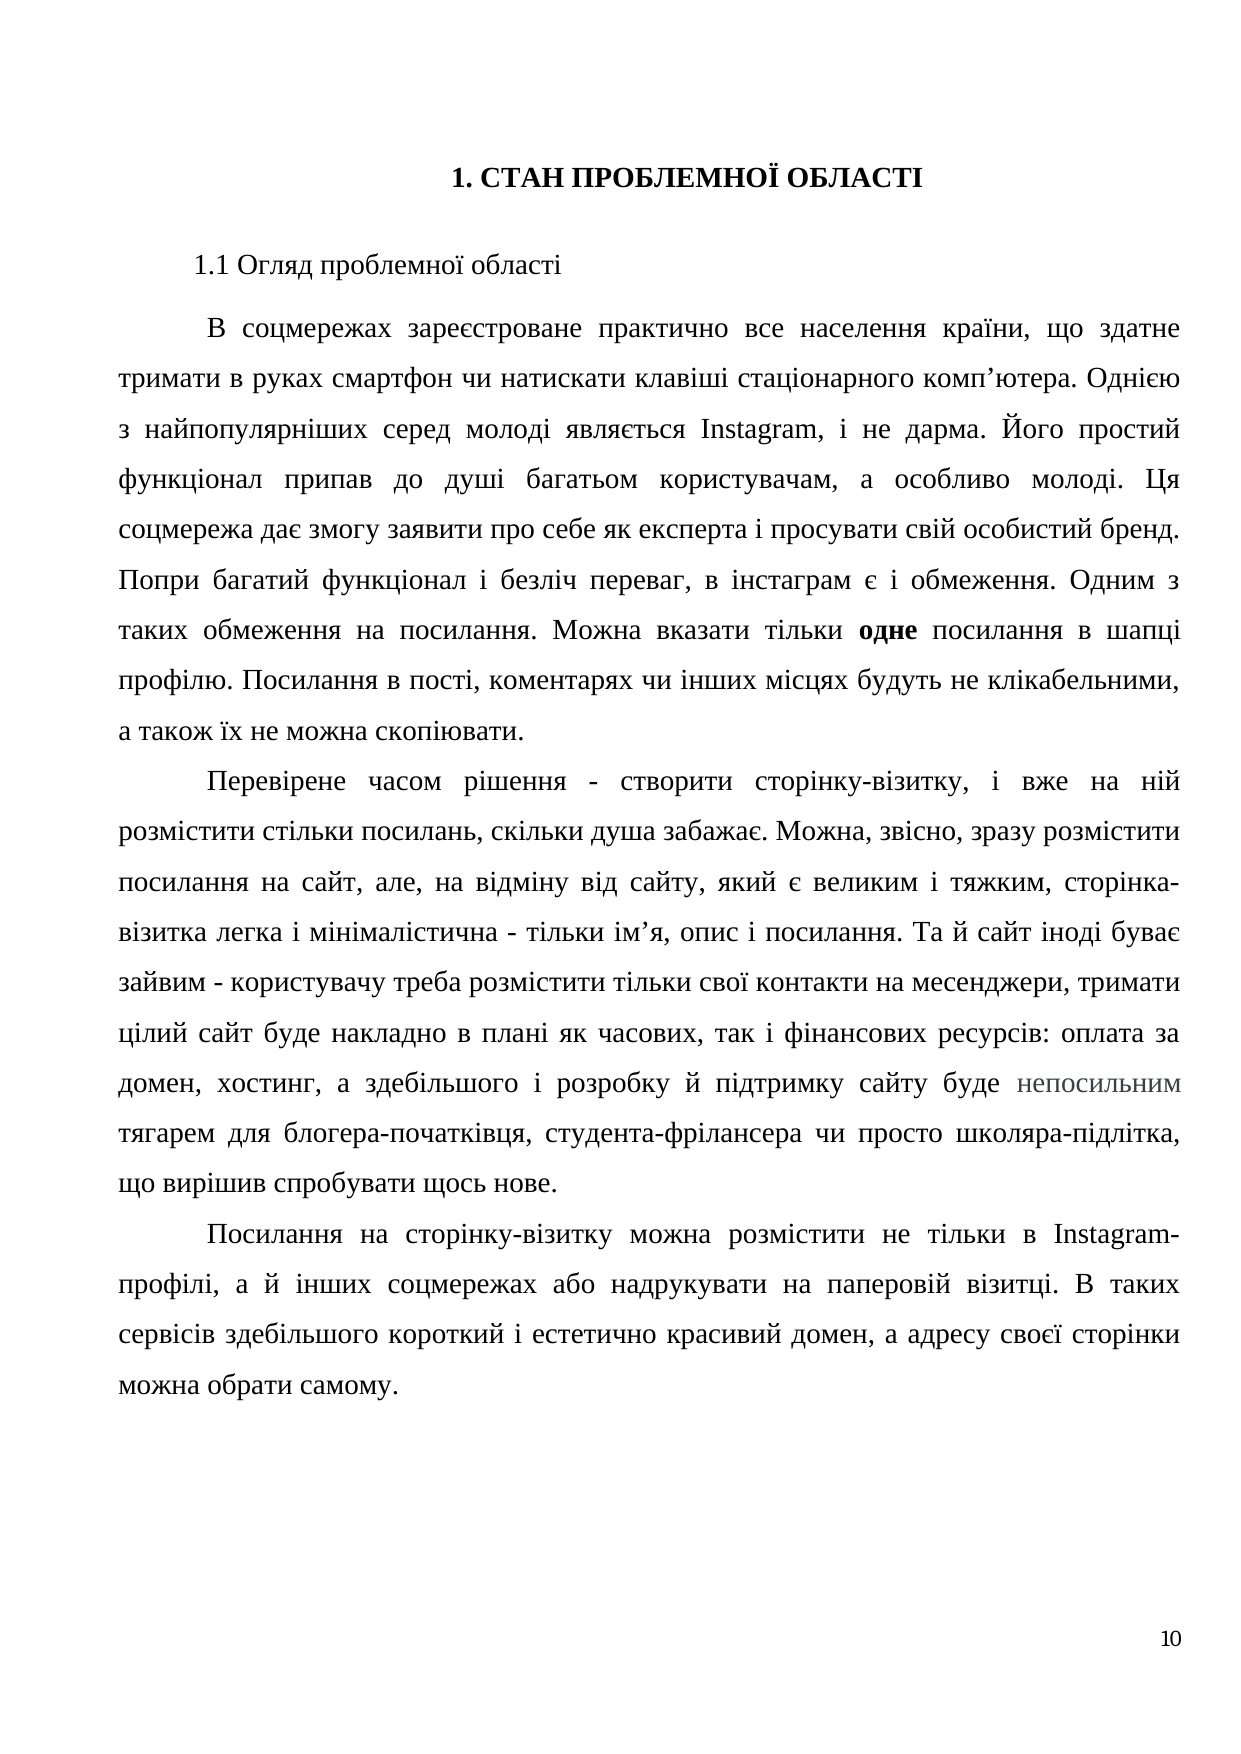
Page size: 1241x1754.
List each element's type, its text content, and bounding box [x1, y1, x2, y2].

text Перевірене часом рішення - створити сторінку-візитку, і вже на ній розмістити стільки посилань, скільки душа забажає. Можна, звісно, зразу розмістити посилання на сайт, але, на відміну від сайту, який є великим і тяжким, сторінка-візитка легка і мінімалістична - тільки ім’я, опис і посилання. Та й сайт іноді буває зайвим - користувачу треба розмістити тільки свої контакти на месенджери, тримати цілий сайт буде накладно в плані як часових, так і фінансових ресурсів: оплата за домен, хостинг, а здебільшого і розробку й підтримку сайту буде непосильним тягарем для блогера-початківця, студента-фрілансера чи просто школяра-підлітка, що вирішив спробувати щось нове. [118, 763, 1181, 1199]
text Посилання на сторінку-візитку можна розмістити не тільки в Instagram-профілі, а й інших соцмережах або надрукувати на паперовій візитці. В таких сервісів здебільшого короткий і естетично красивий домен, а адресу своєї сторінки можна обрати самому. [118, 1216, 1181, 1400]
text В соцмережах зареєстроване практично все населення країни, що здатне тримати в руках смартфон чи натискати клавіші стаціонарного комп’ютера. Однією з найпопулярніших серед молоді являється Instagram, і не дарма. Його простий функціонал припав до душі багатьом користувачам, а особливо молоді. Ця соцмережа дає змогу заявити про себе як експерта і просувати свій особистий бренд. Попри багатий функціонал і безліч переваг, в інстаграм є і обмеження. Одним з таких обмеження на посилання. Можна вказати тільки одне посилання в шапці профілю. Посилання в пості, коментарях чи інших місцях будуть не клікабельними, а також їх не можна скопіювати. [118, 310, 1181, 746]
subtitle 1. СТАН ПРОБЛЕМНОЇ ОБЛАСТІ [193, 160, 1181, 193]
subtitle 1.1 Огляд проблемної області [118, 247, 1181, 281]
